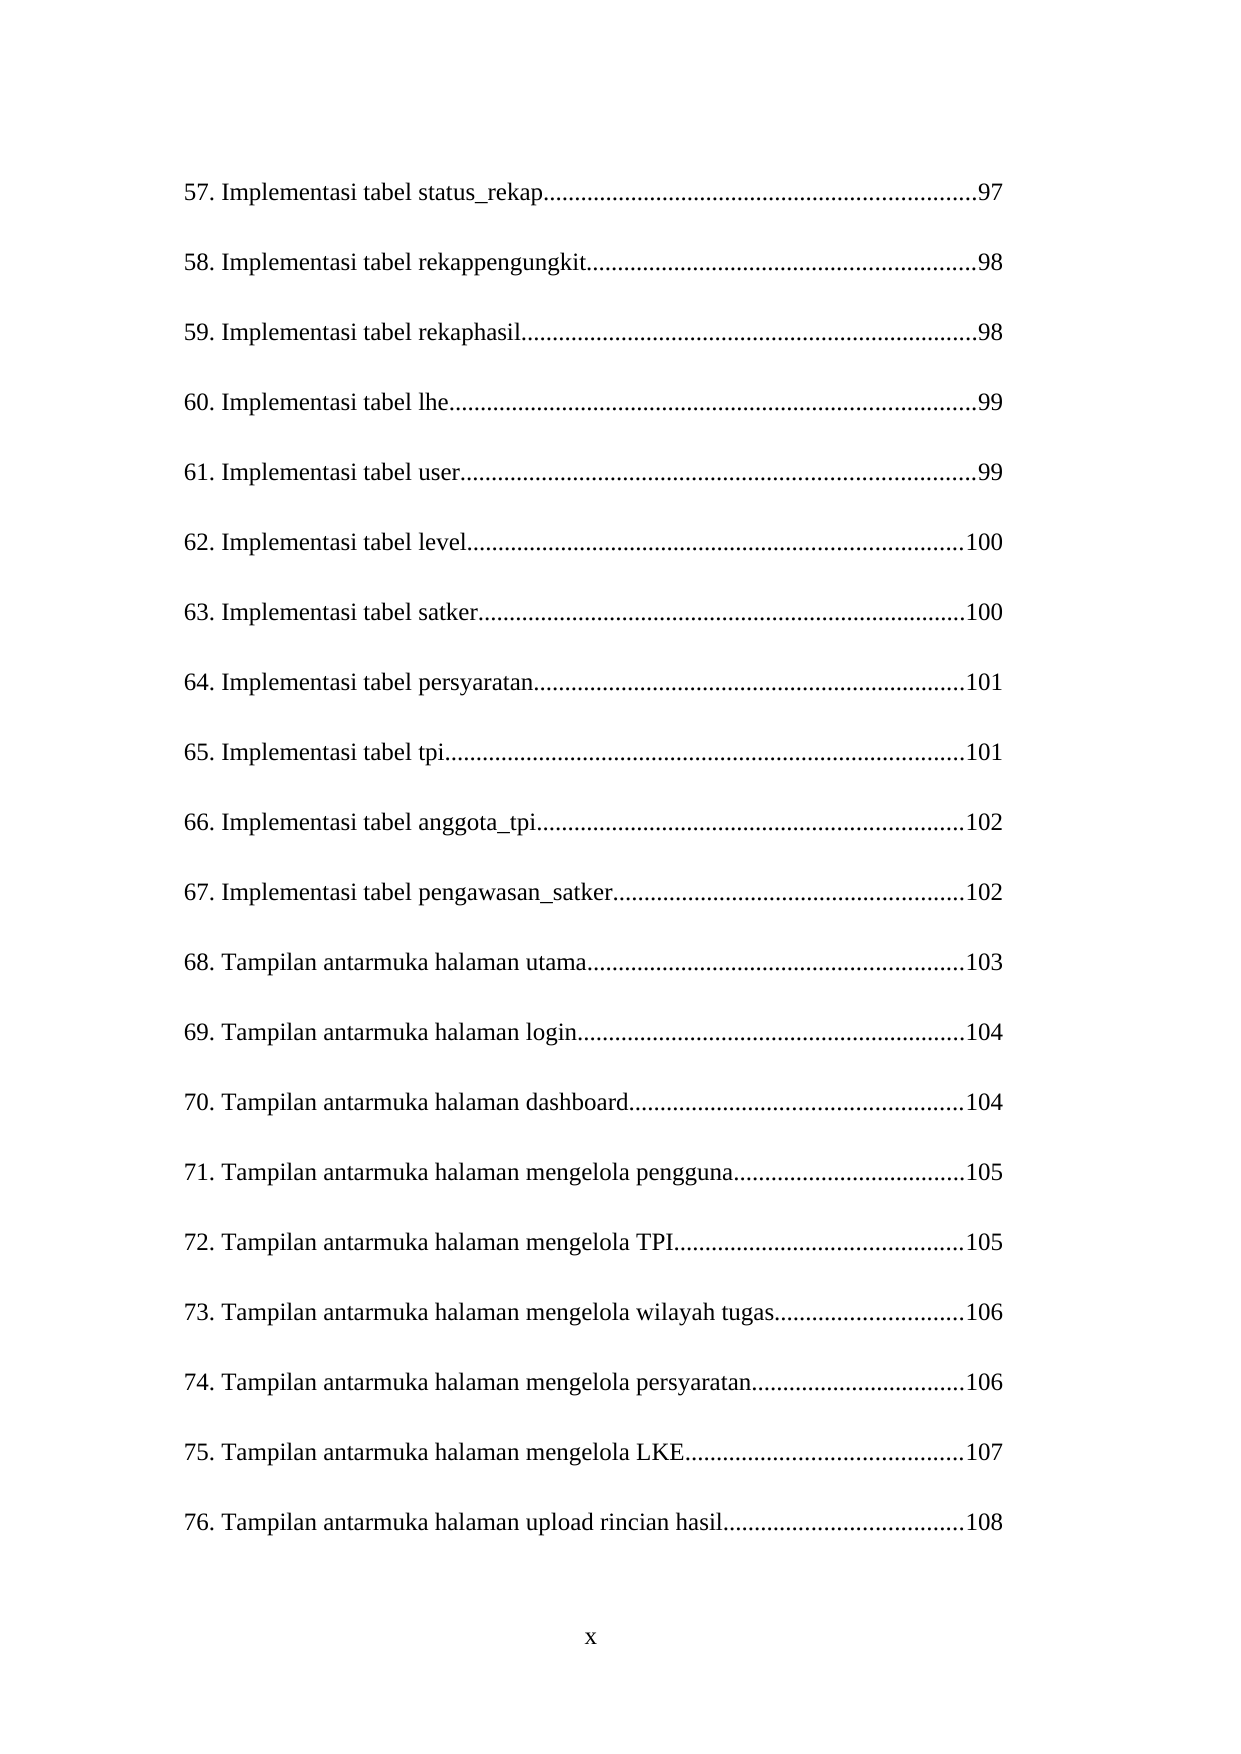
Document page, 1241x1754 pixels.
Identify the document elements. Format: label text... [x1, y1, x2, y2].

text 74. Tampilan antarmuka halaman mengelola persyaratan 106 [177, 1367, 1004, 1396]
text 61. Implementasi tabel user 99 [177, 457, 1004, 486]
text 62. Implementasi tabel level 100 [177, 527, 1004, 556]
text 67. Implementasi tabel pengawasan_satker 102 [177, 877, 1004, 906]
text 76. Tampilan antarmuka halaman upload rincian hasil 108 [177, 1507, 1004, 1536]
text 66. Implementasi tabel anggota_tpi 102 [177, 807, 1004, 836]
text 64. Implementasi tabel persyaratan 101 [177, 667, 1004, 696]
text 65. Implementasi tabel tpi 101 [177, 737, 1004, 766]
text 60. Implementasi tabel lhe 99 [177, 387, 1004, 416]
text 68. Tampilan antarmuka halaman utama 103 [177, 947, 1004, 976]
text 71. Tampilan antarmuka halaman mengelola pengguna 105 [177, 1157, 1004, 1186]
text 59. Implementasi tabel rekaphasil 98 [177, 317, 1004, 346]
text 73. Tampilan antarmuka halaman mengelola wilayah tugas 106 [177, 1297, 1004, 1326]
text 70. Tampilan antarmuka halaman dashboard 104 [177, 1087, 1004, 1116]
text 63. Implementasi tabel satker 100 [177, 597, 1004, 626]
text 58. Implementasi tabel rekappengungkit 98 [177, 247, 1004, 276]
text 72. Tampilan antarmuka halaman mengelola TPI 105 [177, 1227, 1004, 1256]
text 75. Tampilan antarmuka halaman mengelola LKE 107 [177, 1437, 1004, 1466]
text 69. Tampilan antarmuka halaman login 104 [177, 1017, 1004, 1046]
text 57. Implementasi tabel status_rekap 97 [177, 177, 1004, 206]
